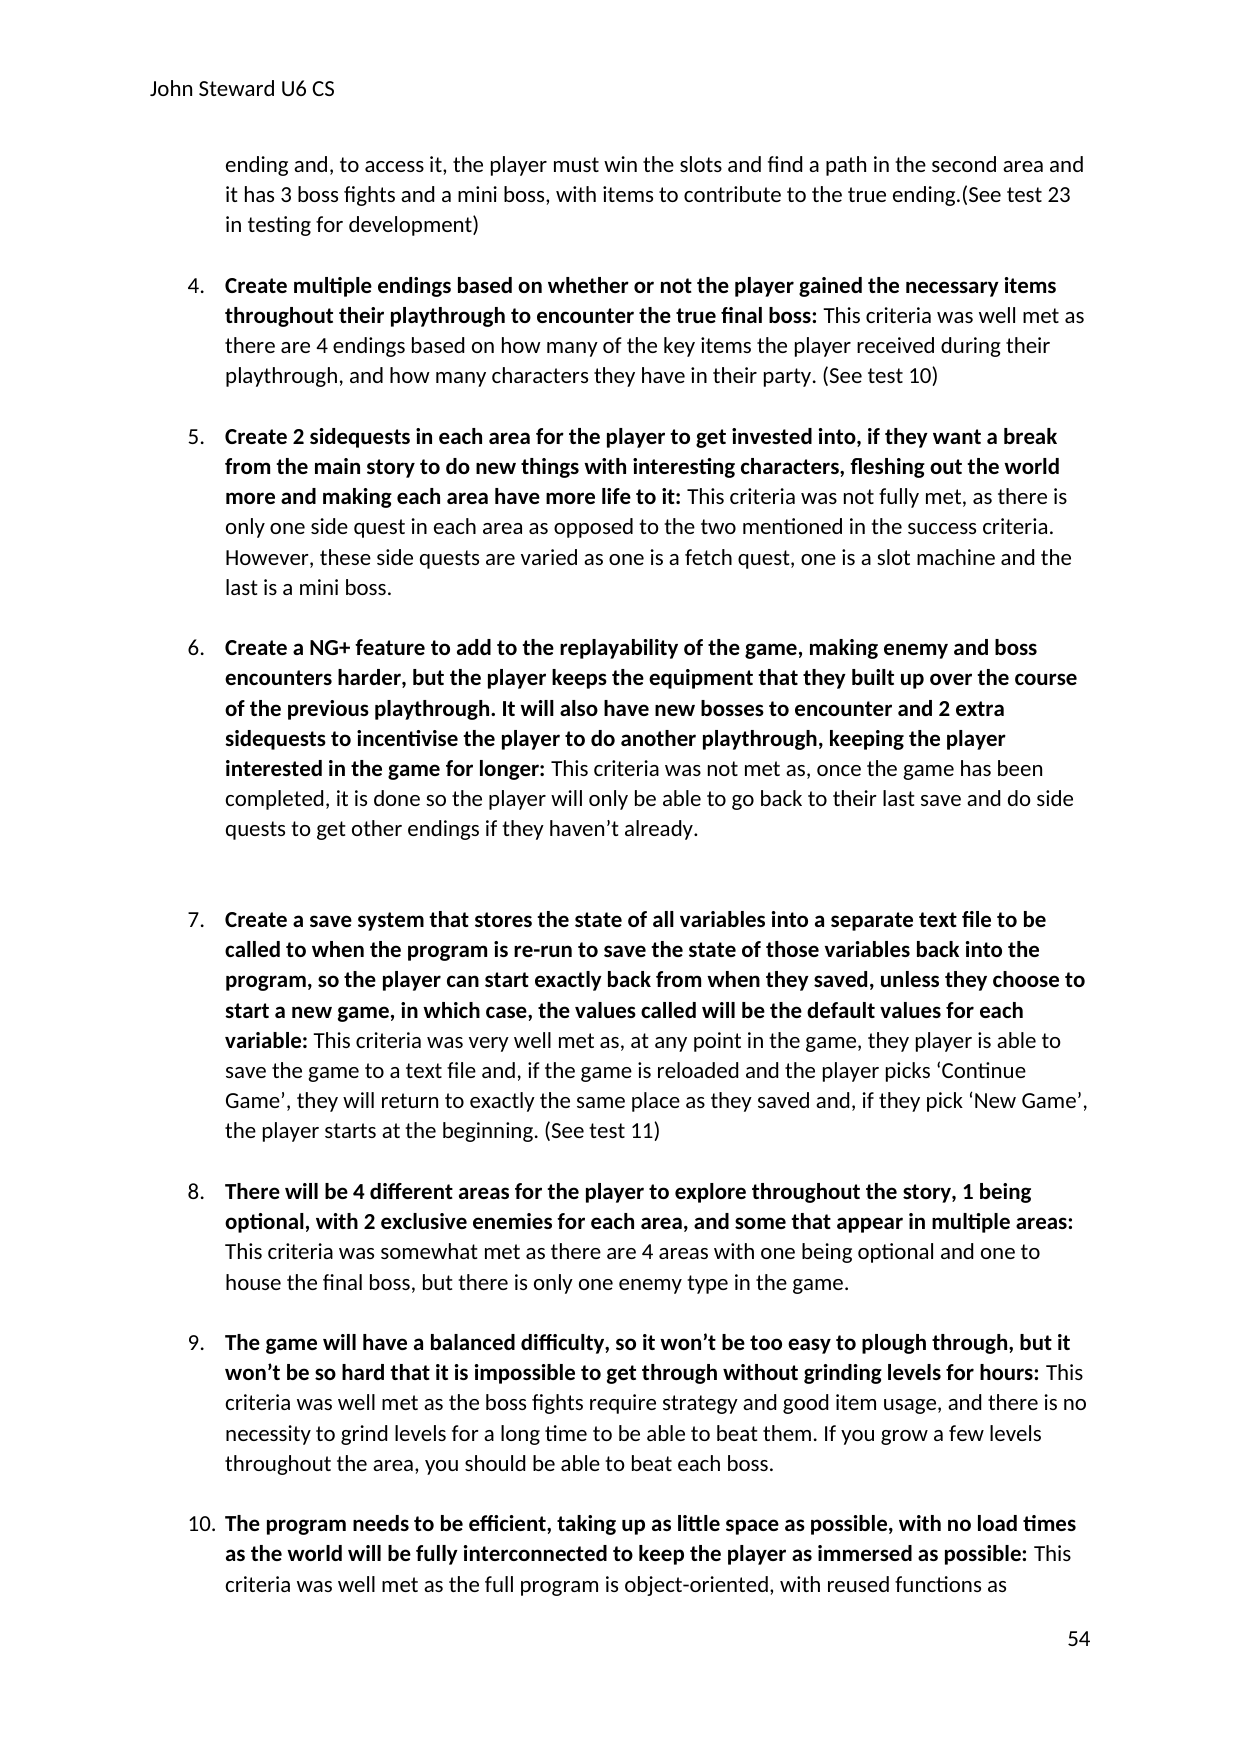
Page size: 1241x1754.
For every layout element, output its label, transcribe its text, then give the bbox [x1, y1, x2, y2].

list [187, 1509, 1090, 1598]
list There will be 4 different areas for the player to explore throughout the story, 1 being optional, with 2 exclusive enemies for each area, and some that appear in multiple areas: This criteria was somewhat met as there are 4 areas with one being optional and one to house the final boss, but there is only one enemy type in the game. [187, 1177, 1090, 1296]
list Create a NG+ feature to add to the replayability of the game, making enemy and boss encounters harder, but the player keeps the equipment that they built up over the course of the previous playthrough. It will also have new bosses to encounter and 2 extra sidequests to incentivise the player to do another playthrough, keeping the player interested in the game for longer: This criteria was not met as, once the game has been completed, it is done so the player will only be able to go back to their last save and do side quests to get other endings if they haven’t already. [187, 633, 1090, 843]
list Create 2 sidequests in each area for the player to get invested into, if they want a break from the main story to do new things with interesting characters, fleshing out the world more and making each area have more life to it: This criteria was not fully met, as there is only one side quest in each area as opposed to the two mentioned in the success criteria. However, these side quests are varied as one is a fetch quest, one is a slot machine and the last is a mini boss. [187, 422, 1090, 601]
list Create multiple endings based on whether or not the player gained the necessary items throughout their playthrough to encounter the true final boss: This criteria was well met as there are 4 endings based on how many of the key items the player received during their playthrough, and how many characters they have in their party. (See test 10) [187, 271, 1090, 389]
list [187, 150, 1090, 238]
list Create a save system that stores the state of all variables into a separate text file to be called to when the program is re-run to save the state of those variables back into the program, so the player can start exactly back from when they saved, unless they choose to start a new game, in which case, the values called will be the default values for each variable: This criteria was very well met as, at any point in the game, they player is able to save the game to a text file and, if the game is reloaded and the player picks ‘Continue Game’, they will return to exactly the same place as they saved and, if they pick ‘New Game’, the player starts at the beginning. (See test 11) [187, 905, 1090, 1145]
list The game will have a balanced difficulty, so it won’t be too easy to plough through, but it won’t be so hard that it is impossible to get through without grinding levels for hours: This criteria was well met as the boss fights require strategy and good item usage, and there is no necessity to grind levels for a long time to be able to beat them. If you grow a few levels throughout the area, you should be able to beat each boss. [187, 1328, 1090, 1477]
